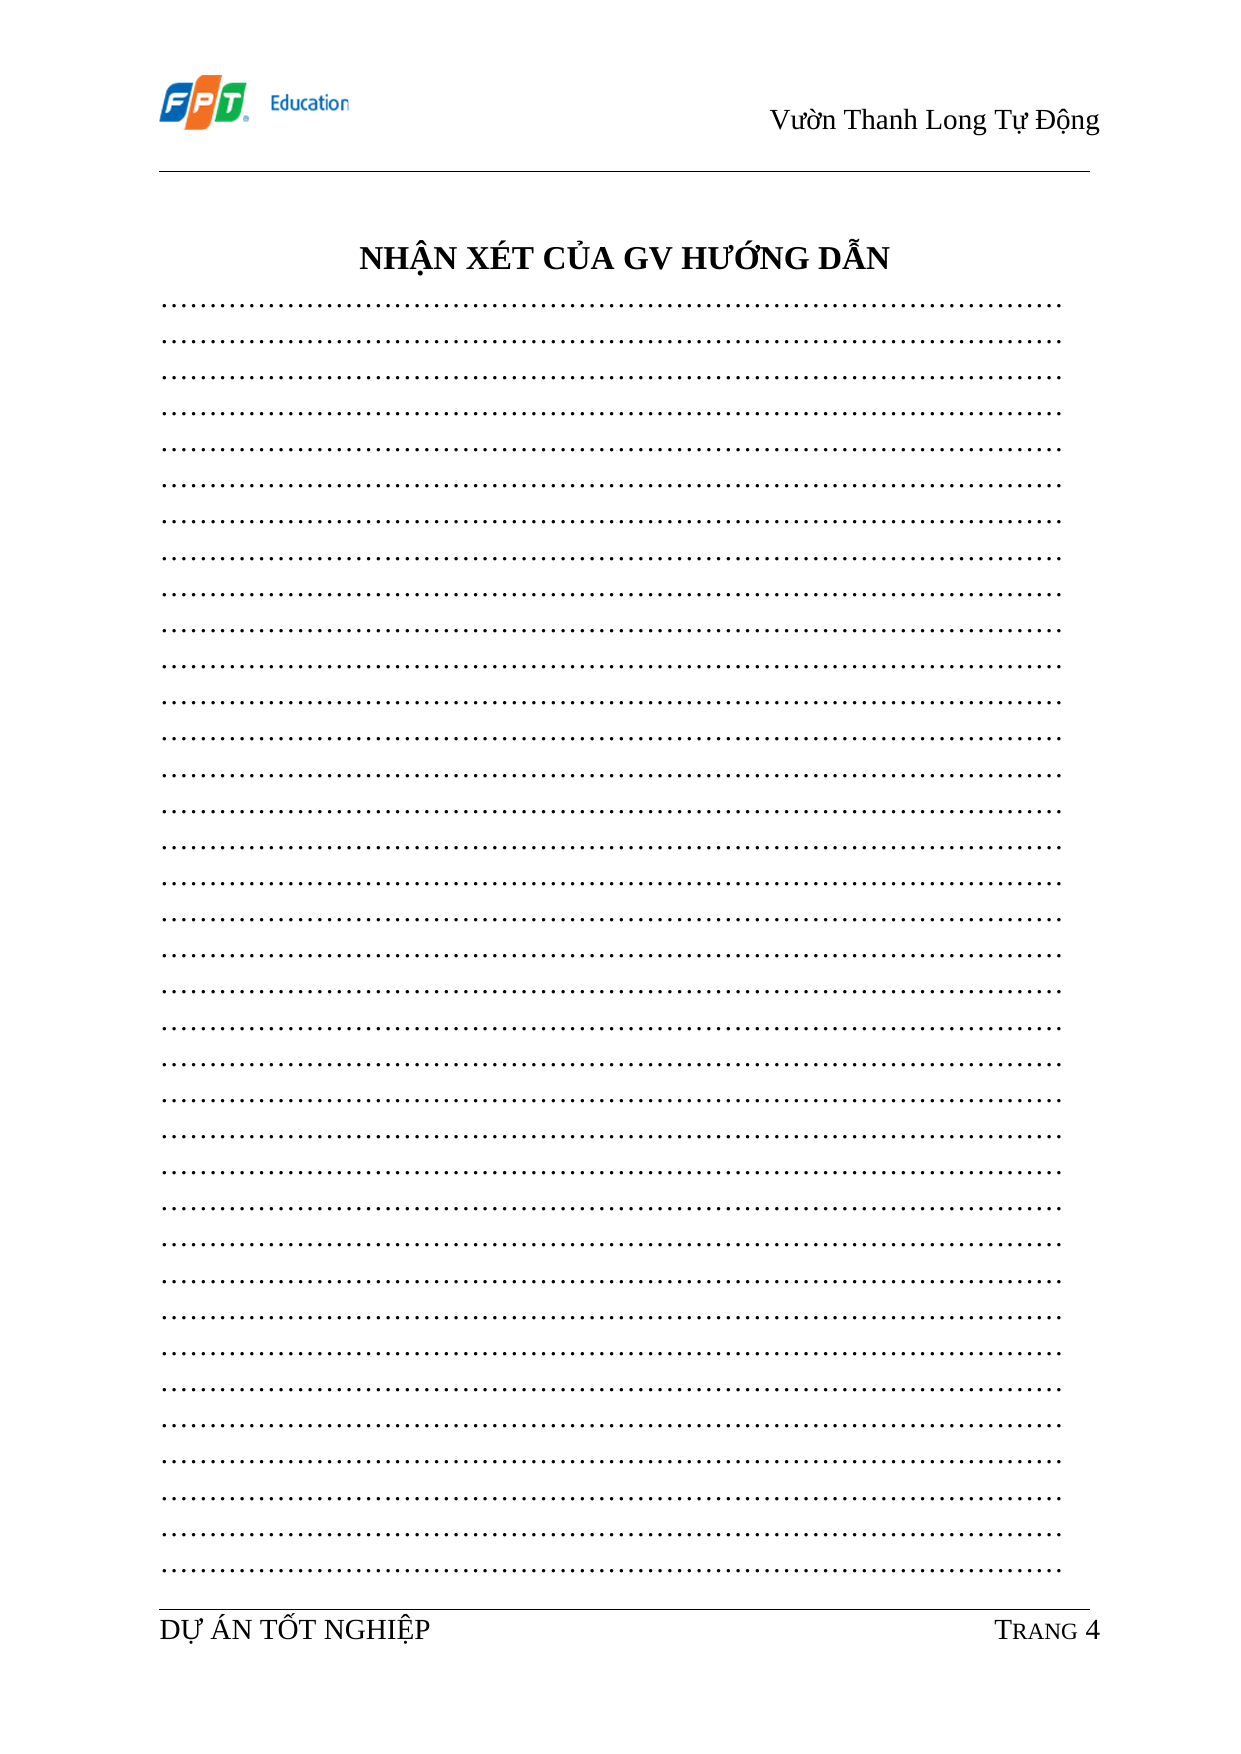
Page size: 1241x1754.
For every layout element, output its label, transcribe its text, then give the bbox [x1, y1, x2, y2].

picture [159, 75, 349, 130]
subtitle NHẬN XÉT CỦA GV HƯỚNG DẪN [159, 238, 1090, 277]
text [159, 280, 1090, 1578]
